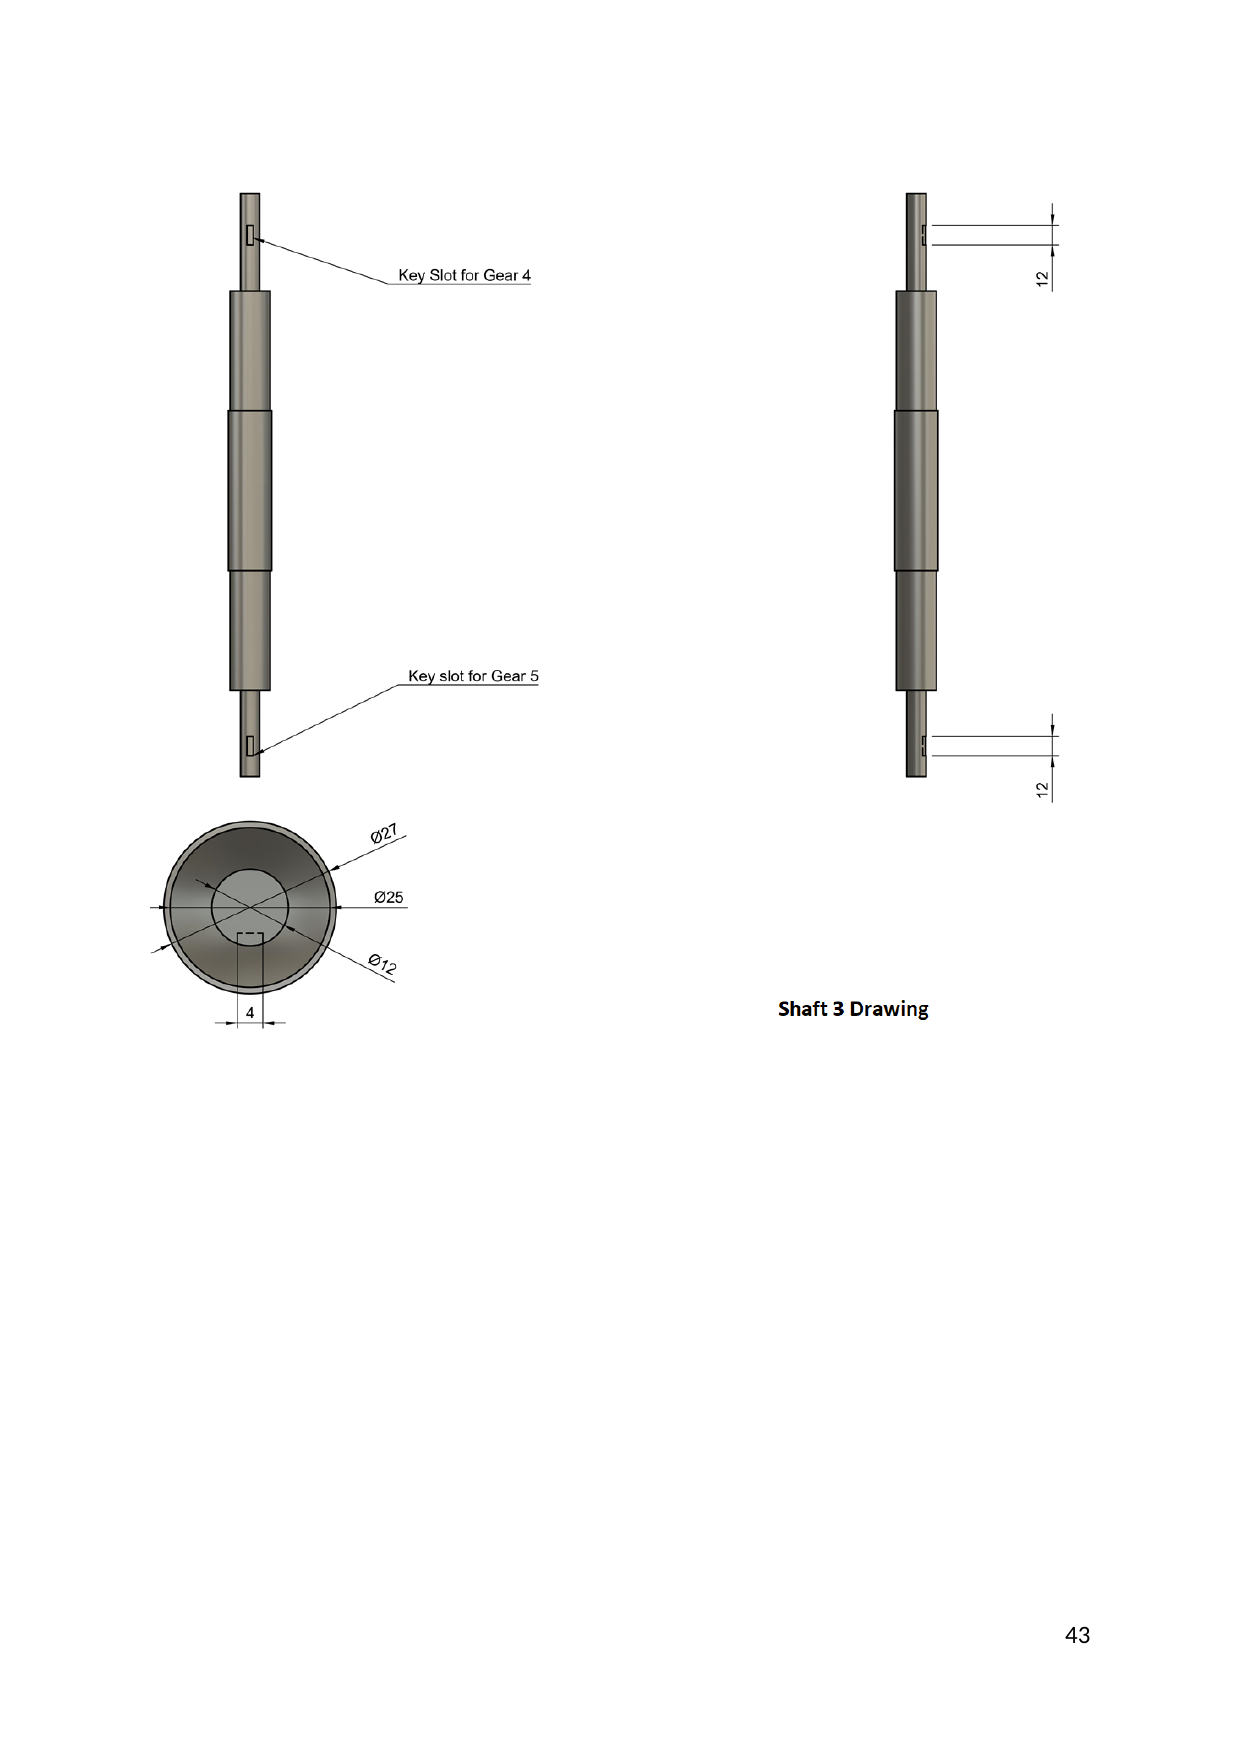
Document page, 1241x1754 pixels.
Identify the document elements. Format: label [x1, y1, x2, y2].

picture [150, 150, 1089, 1050]
